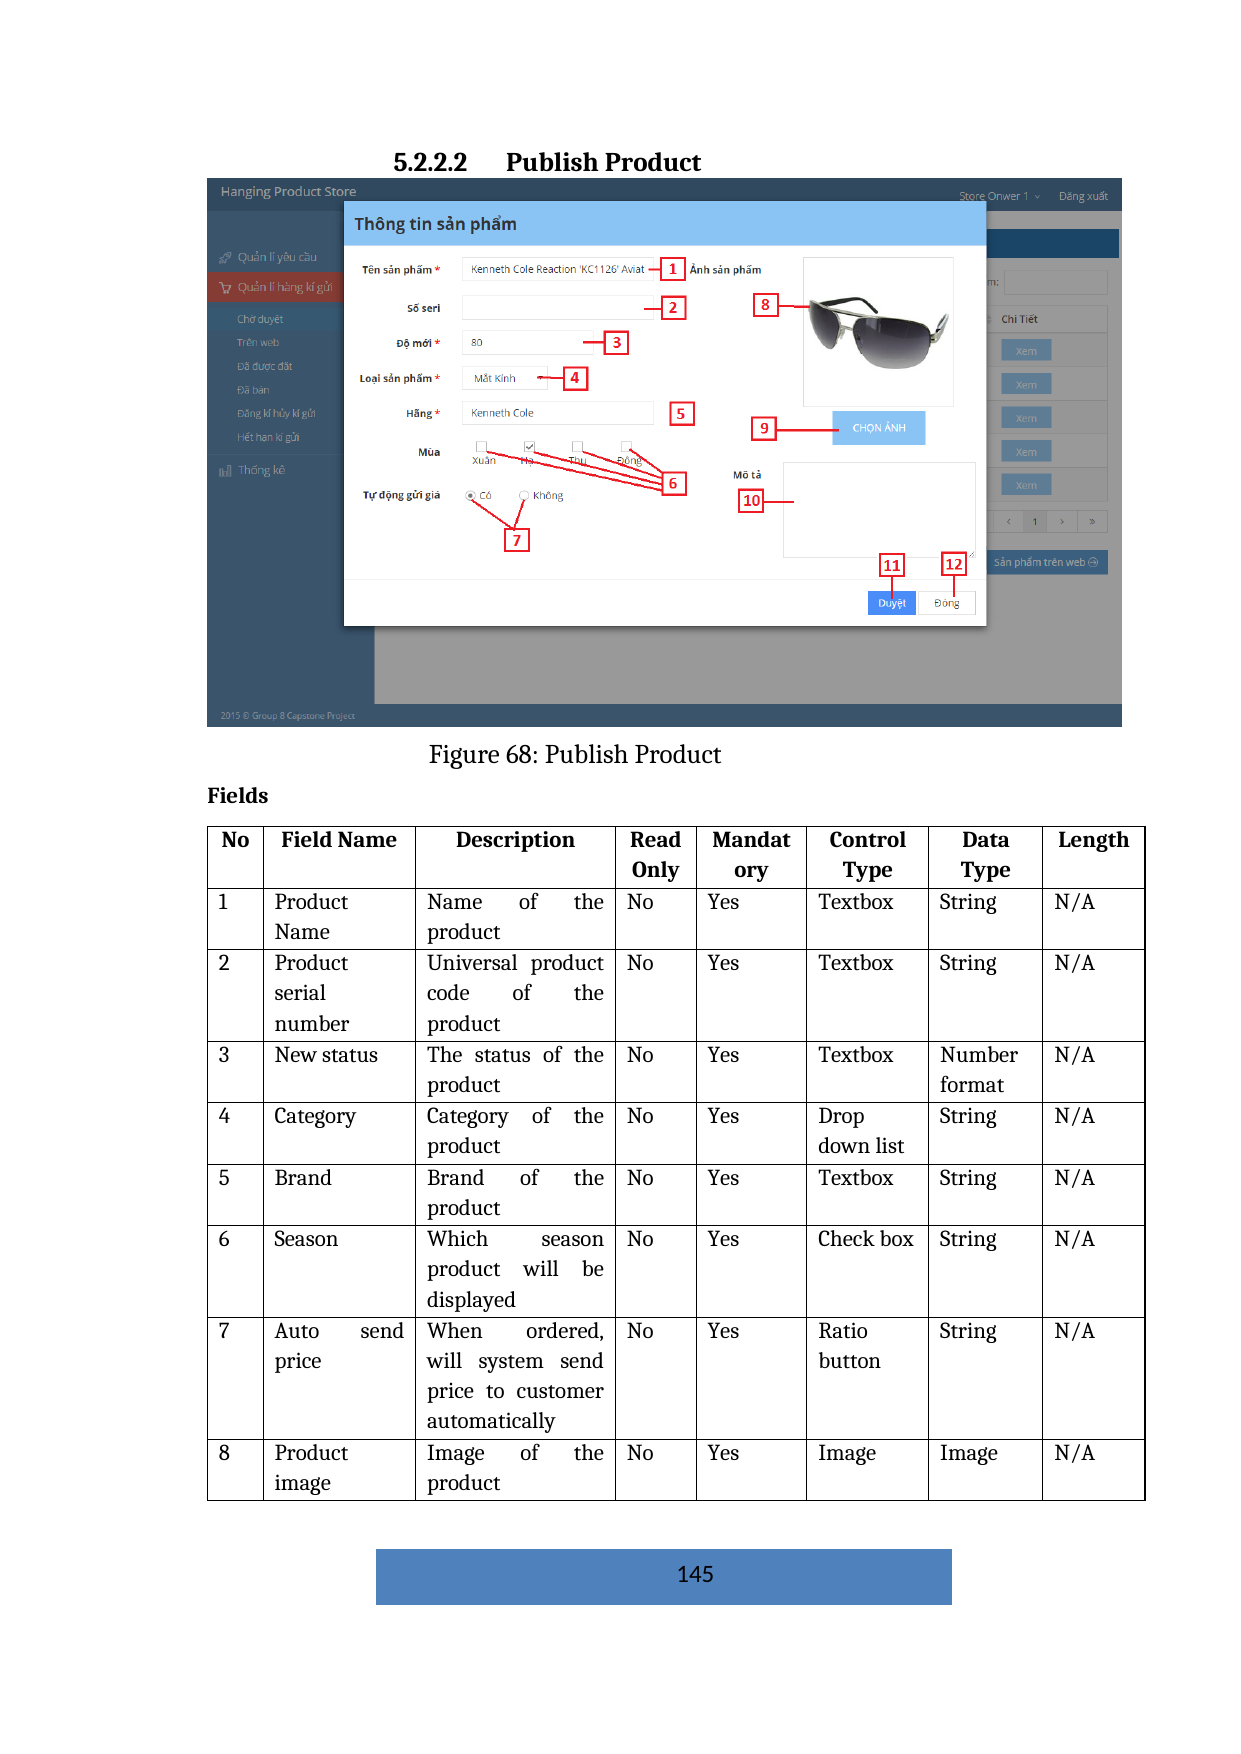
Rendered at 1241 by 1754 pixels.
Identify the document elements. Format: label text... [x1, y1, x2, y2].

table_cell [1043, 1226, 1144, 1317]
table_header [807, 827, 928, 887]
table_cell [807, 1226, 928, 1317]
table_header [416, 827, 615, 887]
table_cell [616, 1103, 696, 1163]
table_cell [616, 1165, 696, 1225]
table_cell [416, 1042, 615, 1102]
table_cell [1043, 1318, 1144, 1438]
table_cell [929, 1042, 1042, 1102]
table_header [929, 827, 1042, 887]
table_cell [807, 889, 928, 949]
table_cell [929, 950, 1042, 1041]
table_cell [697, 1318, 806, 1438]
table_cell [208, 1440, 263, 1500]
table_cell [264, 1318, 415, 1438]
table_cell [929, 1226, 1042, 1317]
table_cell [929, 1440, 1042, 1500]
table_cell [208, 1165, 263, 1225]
text Fields [207, 783, 1122, 809]
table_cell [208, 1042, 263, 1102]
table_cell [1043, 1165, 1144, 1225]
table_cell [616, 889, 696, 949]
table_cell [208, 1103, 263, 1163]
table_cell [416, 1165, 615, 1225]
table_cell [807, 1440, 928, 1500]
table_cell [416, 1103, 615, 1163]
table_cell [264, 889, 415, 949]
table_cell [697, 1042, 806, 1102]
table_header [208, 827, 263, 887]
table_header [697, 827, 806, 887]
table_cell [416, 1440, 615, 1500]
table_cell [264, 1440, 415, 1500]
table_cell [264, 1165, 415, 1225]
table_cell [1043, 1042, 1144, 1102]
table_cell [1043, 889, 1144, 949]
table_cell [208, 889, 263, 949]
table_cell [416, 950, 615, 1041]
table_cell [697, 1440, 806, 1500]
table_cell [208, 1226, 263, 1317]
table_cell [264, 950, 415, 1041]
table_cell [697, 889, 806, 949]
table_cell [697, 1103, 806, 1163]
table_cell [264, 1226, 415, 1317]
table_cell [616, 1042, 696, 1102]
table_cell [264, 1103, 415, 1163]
text Figure 68: Publish Product [428, 739, 1122, 771]
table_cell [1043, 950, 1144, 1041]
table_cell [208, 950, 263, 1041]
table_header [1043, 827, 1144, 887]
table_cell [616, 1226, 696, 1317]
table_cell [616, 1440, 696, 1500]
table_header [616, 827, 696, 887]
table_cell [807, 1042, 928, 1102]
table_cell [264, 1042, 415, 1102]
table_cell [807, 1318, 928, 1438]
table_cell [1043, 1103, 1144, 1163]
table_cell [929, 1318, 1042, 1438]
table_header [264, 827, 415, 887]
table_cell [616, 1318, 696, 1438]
picture [207, 178, 1122, 727]
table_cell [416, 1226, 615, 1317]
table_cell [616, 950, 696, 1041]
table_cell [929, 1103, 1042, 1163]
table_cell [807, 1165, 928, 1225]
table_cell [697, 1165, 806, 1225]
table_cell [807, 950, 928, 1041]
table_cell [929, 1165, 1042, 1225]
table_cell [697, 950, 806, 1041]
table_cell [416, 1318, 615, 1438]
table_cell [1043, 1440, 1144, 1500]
subtitle Publish Product [393, 147, 1122, 178]
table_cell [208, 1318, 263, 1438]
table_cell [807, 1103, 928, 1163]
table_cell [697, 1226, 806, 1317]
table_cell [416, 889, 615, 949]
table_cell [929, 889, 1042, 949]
